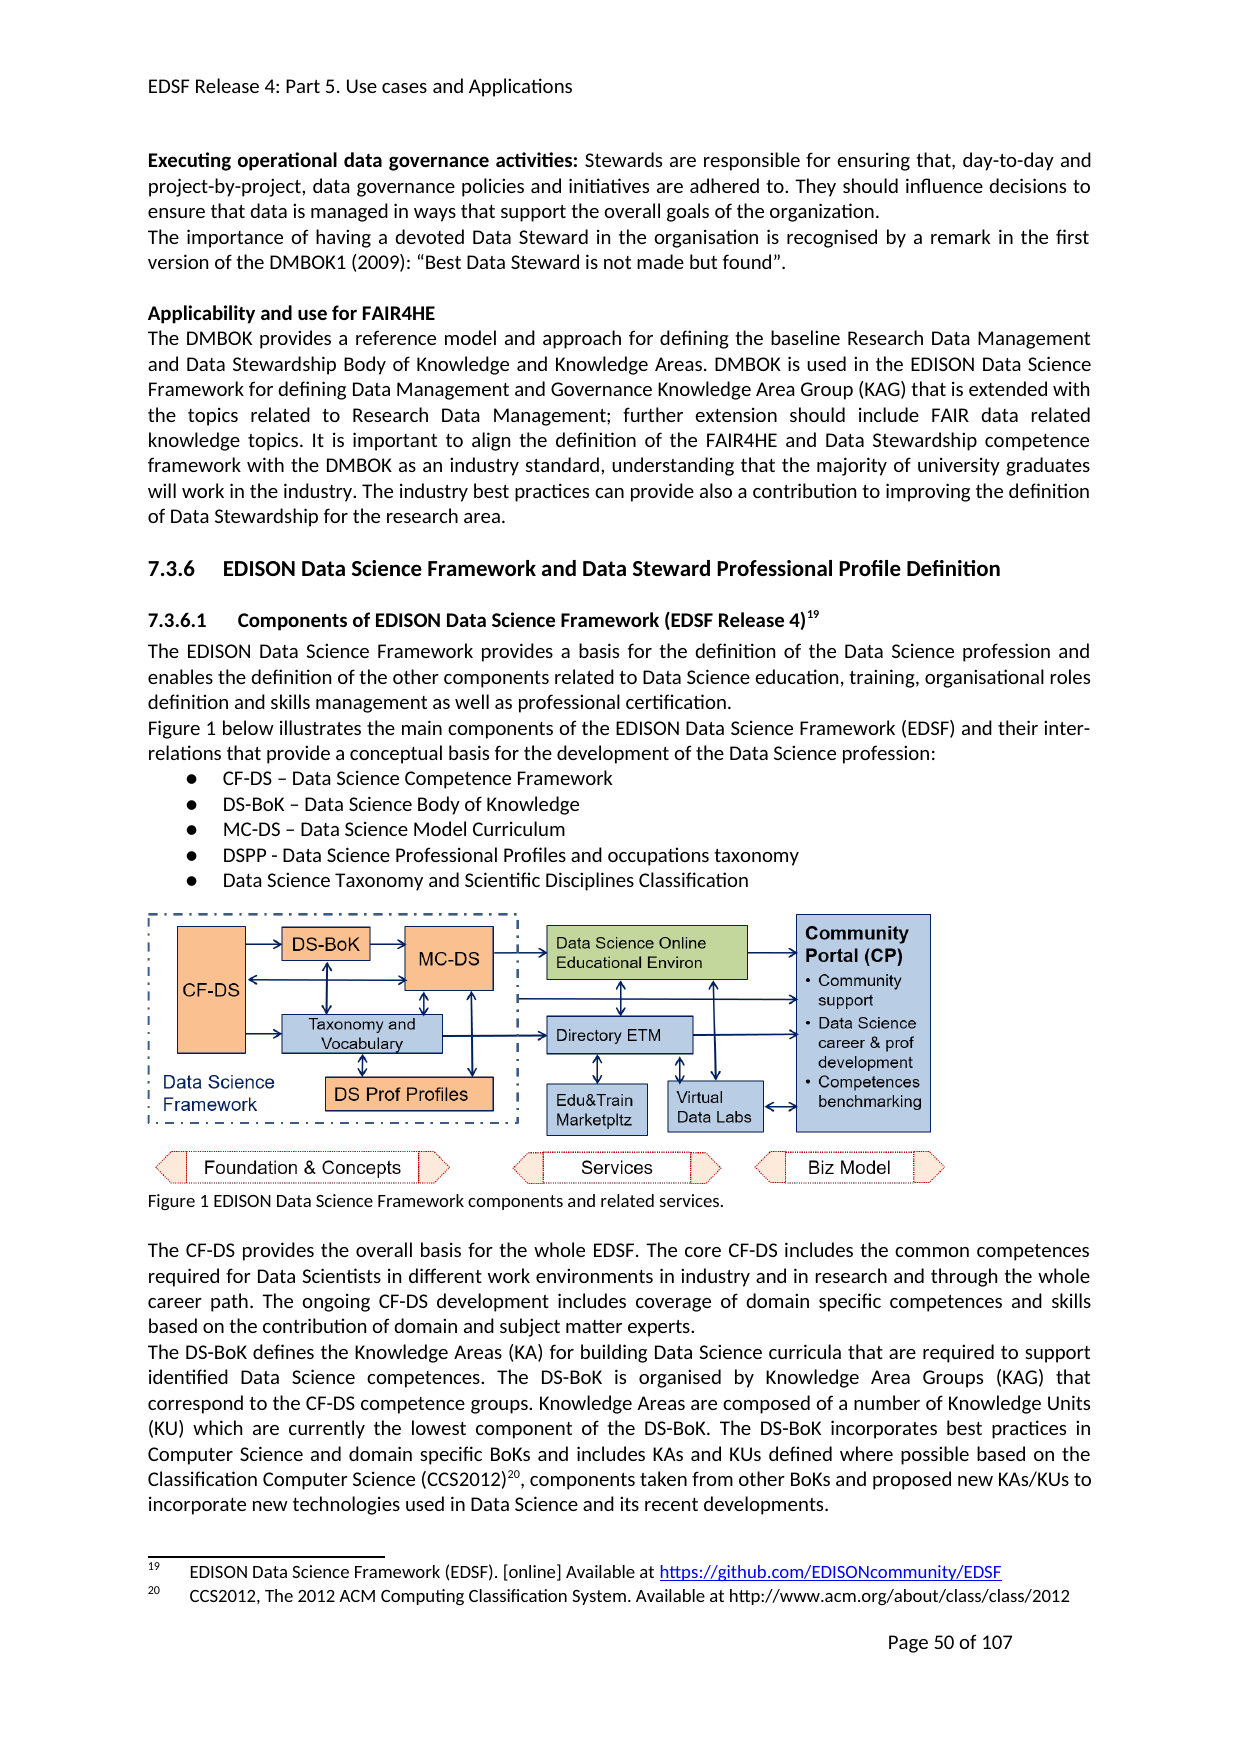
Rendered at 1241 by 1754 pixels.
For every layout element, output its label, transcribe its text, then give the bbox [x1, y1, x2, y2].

text The importance of having a devoted Data Steward in the organisation is recognised by a remark in the first version of the DMBOK1 (2009): “Best Data Steward is not made but found”. [148, 224, 1093, 275]
text The DS-BoK defines the Knowledge Areas (KA) for building Data Science curricula that are required to support identified Data Science competences. The DS-BoK is organised by Knowledge Area Groups (KAG) that correspond to the CF-DS competence groups. Knowledge Areas are composed of a number of Knowledge Units (KU) which are currently the lowest component of the DS-BoK. The DS-BoK incorporates best practices in Computer Science and domain specific BoKs and includes KAs and KUs defined where possible based on the Classification Computer Science (CCS2012), components taken from other BoKs and proposed new KAs/KUs to incorporate new technologies used in Data Science and its recent developments. [148, 1339, 1093, 1517]
text The EDISON Data Science Framework provides a basis for the definition of the Data Science profession and enables the definition of the other components related to Data Science education, training, organisational roles definition and skills management as well as professional certification. [148, 638, 1093, 715]
text Figure 1 below illustrates the main components of the EDISON Data Science Framework (EDSF) and their inter-relations that provide a conceptual basis for the development of the Data Science profession: [148, 715, 1093, 766]
list Data Science Taxonomy and Scientific Disciplines Classification [185, 867, 1093, 893]
list DSPP - Data Science Professional Profiles and occupations taxonomy [185, 842, 1093, 867]
list DS-BoK – Data Science Body of Knowledge [185, 791, 1093, 816]
text Figure 1 EDISON Data Science Framework components and related services. [148, 1189, 1093, 1212]
text Applicability and use for FAIR4HE [148, 300, 1093, 326]
text The DMBOK provides a reference model and approach for defining the baseline Research Data Management and Data Stewardship Body of Knowledge and Knowledge Areas. DMBOK is used in the EDISON Data Science Framework for defining Data Management and Governance Knowledge Area Group (KAG) that is extended with the topics related to Research Data Management; further extension should include FAIR data related knowledge topics. It is important to align the definition of the FAIR4HE and Data Stewardship competence framework with the DMBOK as an industry standard, understanding that the majority of university graduates will work in the industry. The industry best practices can provide also a contribution to improving the definition of Data Stewardship for the research area. [148, 326, 1093, 529]
list MC-DS – Data Science Model Curriculum [185, 816, 1093, 842]
picture [147, 913, 945, 1190]
text Executing operational data governance activities: Stewards are responsible for ensuring that, day-to-day and project-by-project, data governance policies and initiatives are adhered to. They should influence decisions to ensure that data is managed in ways that support the overall goals of the organization. [148, 148, 1093, 224]
subtitle Components of EDISON Data Science Framework (EDSF Release 4) [148, 607, 1093, 632]
subtitle EDISON Data Science Framework and Data Steward Professional Profile Definition [148, 554, 1093, 582]
list CF-DS – Data Science Competence Framework [185, 766, 1093, 791]
text The CF-DS provides the overall basis for the whole EDSF. The core CF-DS includes the common competences required for Data Scientists in different work environments in industry and in research and through the whole career path. The ongoing CF-DS development includes coverage of domain specific competences and skills based on the contribution of domain and subject matter experts. [148, 1237, 1093, 1339]
